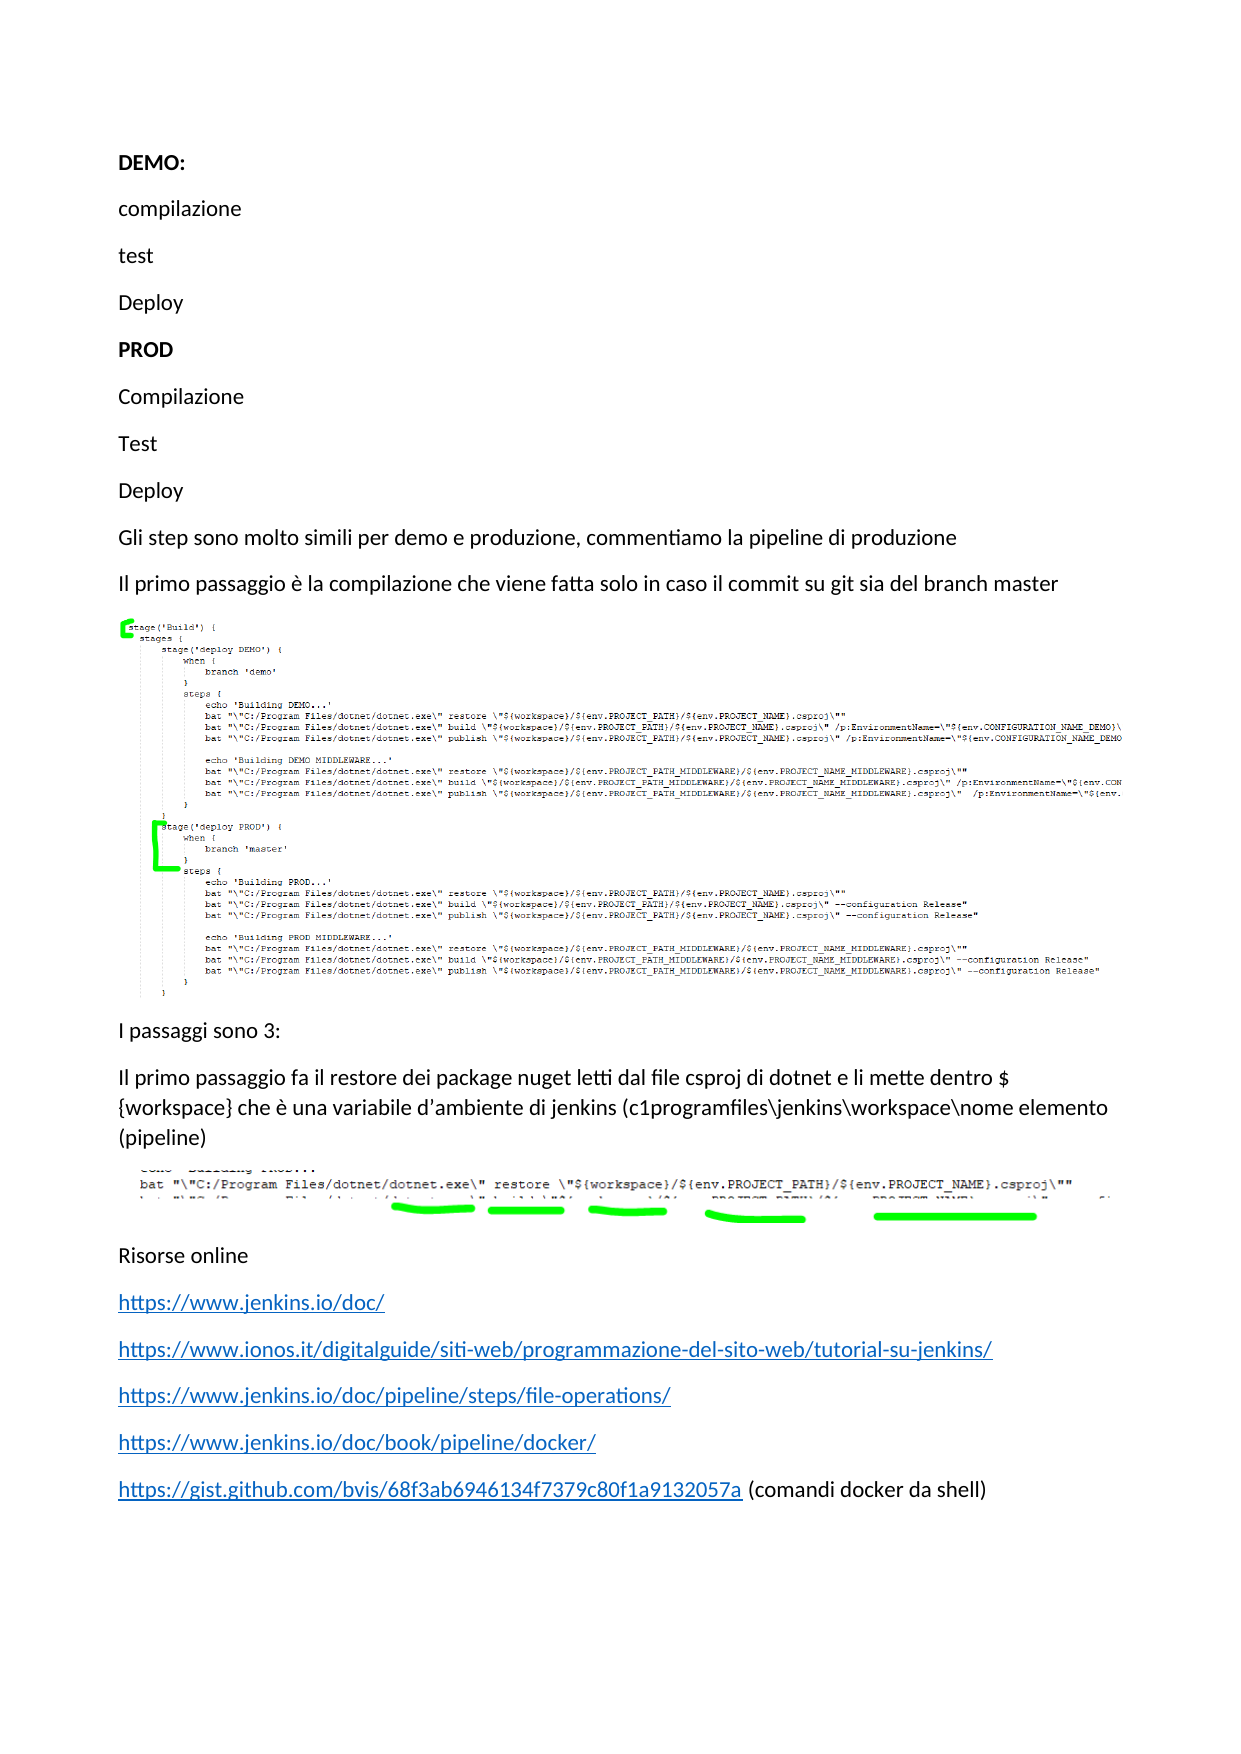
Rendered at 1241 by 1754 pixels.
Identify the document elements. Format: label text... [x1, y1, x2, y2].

picture [118, 616, 1123, 998]
text Il primo passaggio fa il restore dei package nuget letti dal file csproj di dotnet e li mette dentro ${workspace} che è una variabile d’ambiente di jenkins (c1programfiles\jenkins\workspace\nome elemento (pipeline) [118, 1063, 1122, 1151]
text test [118, 241, 1122, 269]
picture [118, 1170, 1123, 1223]
text https://www.jenkins.io/doc/book/pipeline/docker/ [118, 1428, 1122, 1457]
text DEMO: [118, 148, 1122, 176]
text PROD [118, 335, 1122, 363]
text Deploy [118, 288, 1122, 316]
text I passaggi sono 3: [118, 1016, 1122, 1044]
text https://gist.github.com/bvis/68f3ab6946134f7379c80f1a9132057a (comandi docker da shell) [118, 1475, 1122, 1503]
text compilazione [118, 194, 1122, 222]
text Compilazione [118, 382, 1122, 410]
text Il primo passaggio è la compilazione che viene fatta solo in caso il commit su git sia del branch master [118, 569, 1122, 597]
text Test [118, 429, 1122, 457]
text Risorse online [118, 1241, 1122, 1269]
text https://www.jenkins.io/doc/pipeline/steps/file-operations/ [118, 1382, 1122, 1410]
text https://www.ionos.it/digitalguide/siti-web/programmazione-del-sito-web/tutorial-su-jenkins/ [118, 1335, 1122, 1363]
text https://www.jenkins.io/doc/ [118, 1288, 1122, 1316]
text Deploy [118, 476, 1122, 504]
text Gli step sono molto simili per demo e produzione, commentiamo la pipeline di produzione [118, 523, 1122, 551]
